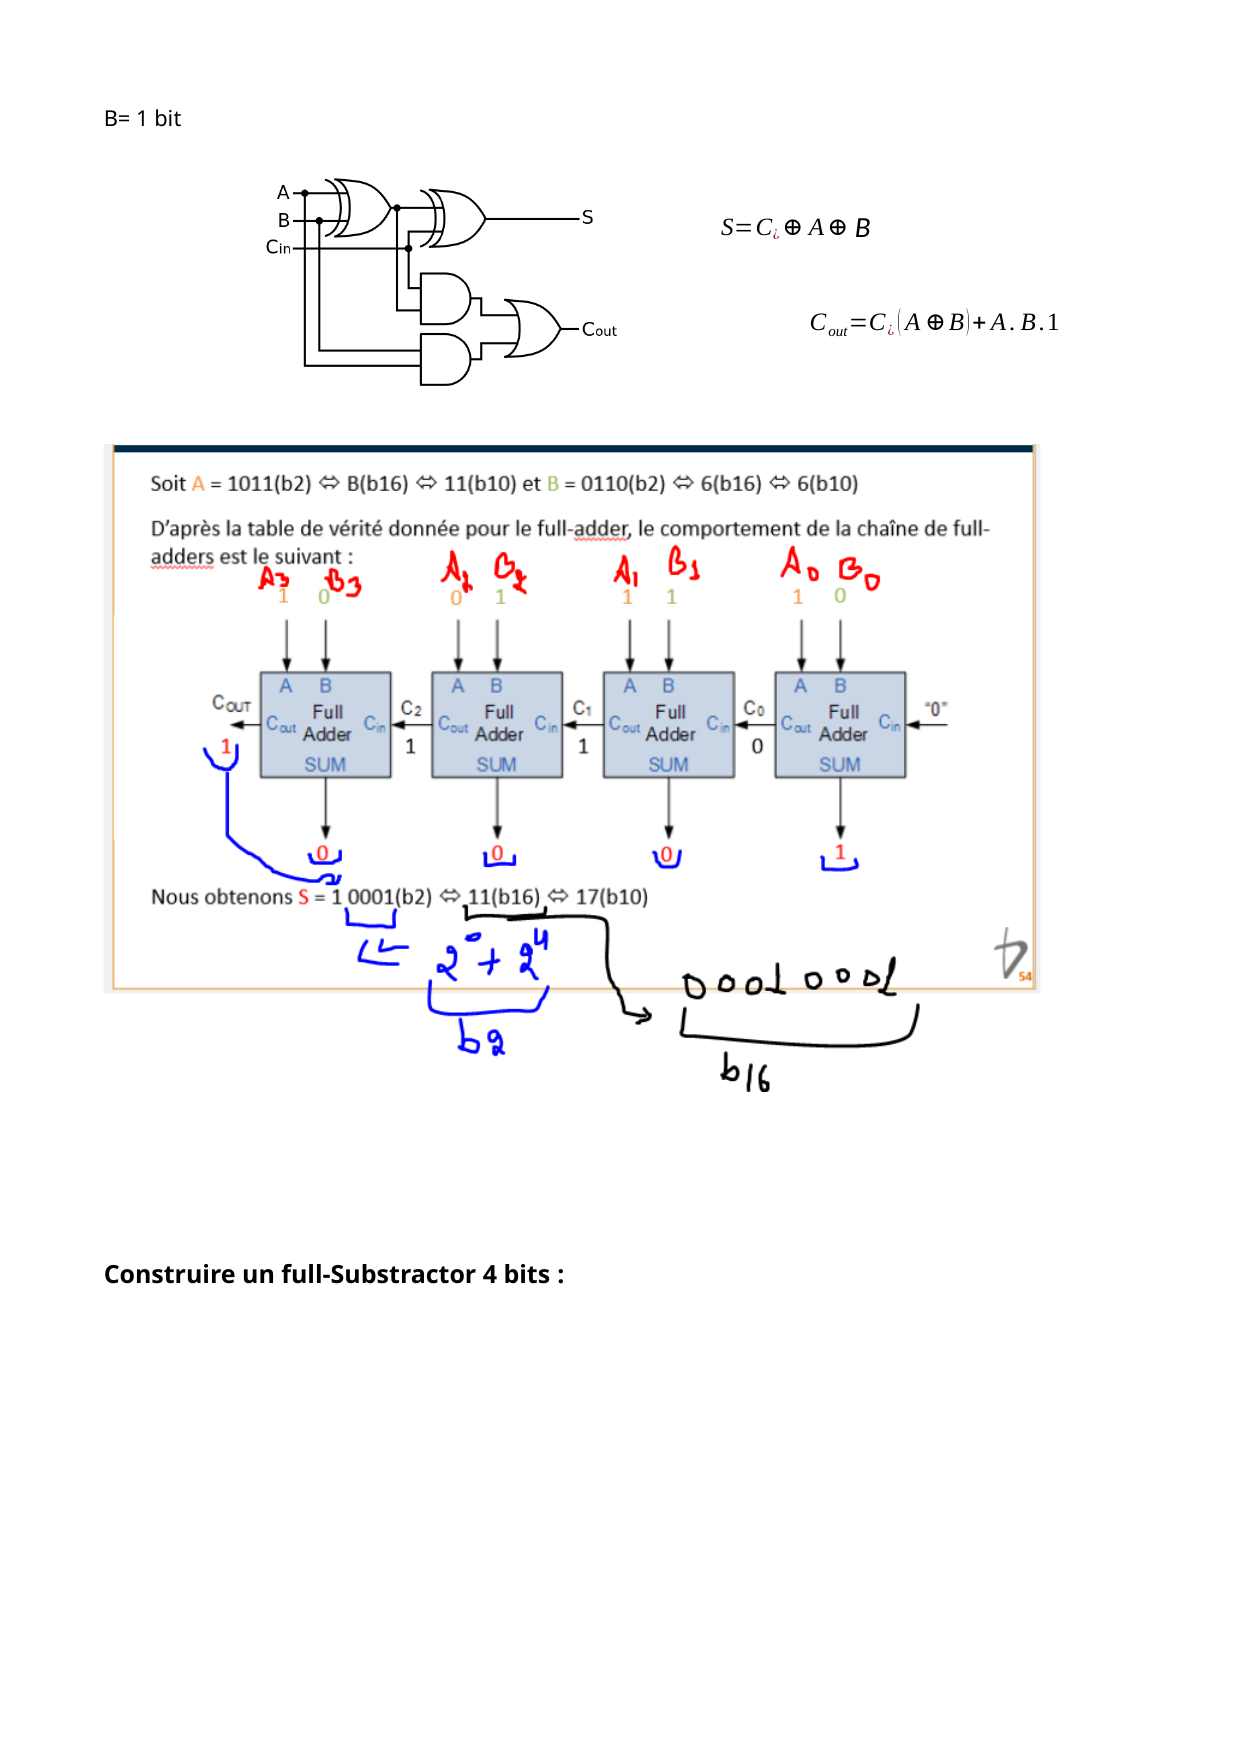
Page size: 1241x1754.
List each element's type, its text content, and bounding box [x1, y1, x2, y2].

text B= 1 bit [103, 103, 1137, 133]
text Construire un full-Substractor 4 bits : [103, 1256, 1137, 1291]
picture [103, 444, 1041, 1092]
picture [260, 167, 624, 399]
